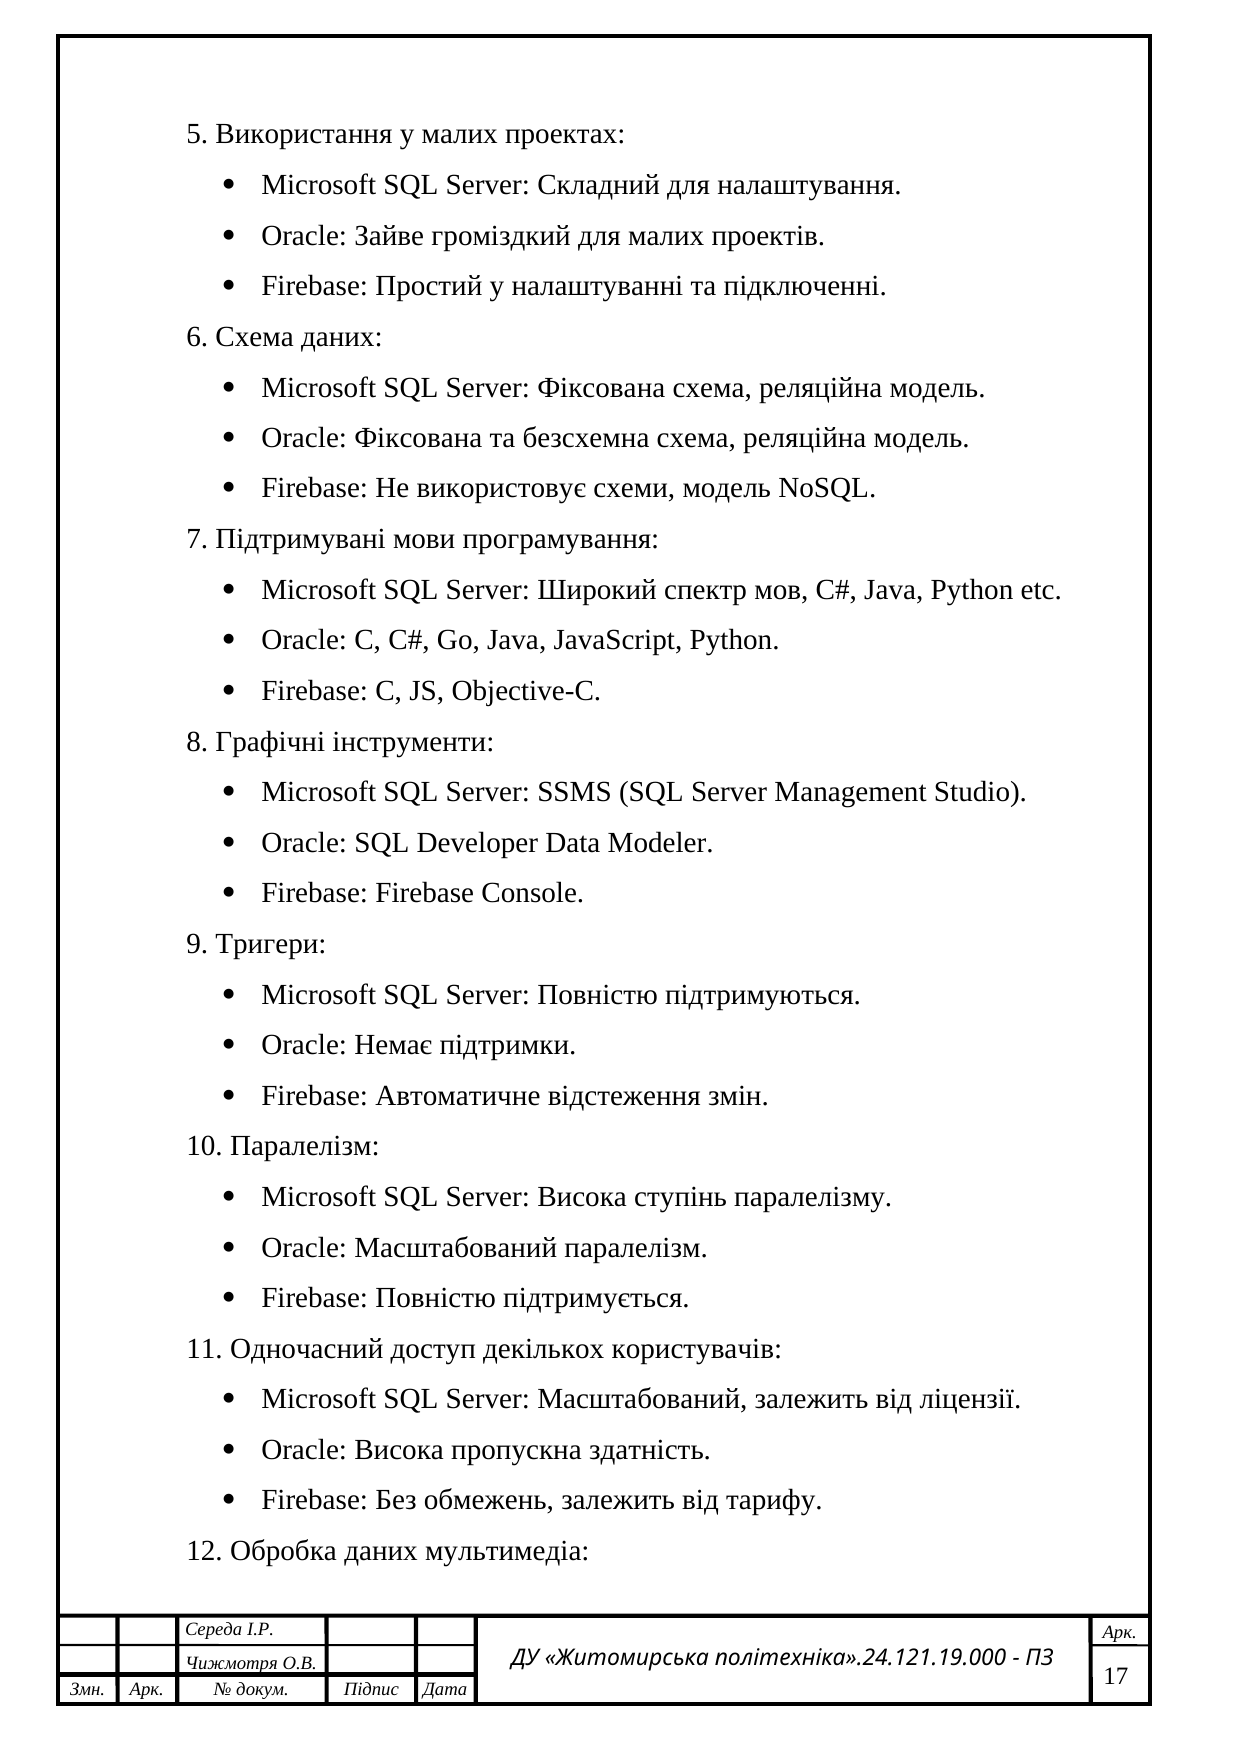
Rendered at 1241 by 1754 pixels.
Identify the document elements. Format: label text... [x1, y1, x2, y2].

list Microsoft SQL Server: Висока ступінь паралелізму. [223, 1179, 1108, 1213]
list Firebase: Без обмежень, залежить від тарифу. [223, 1482, 1108, 1516]
list Firebase: Firebase Console. [223, 875, 1108, 909]
list Firebase: C, JS, Objective-C. [223, 673, 1108, 707]
list Microsoft SQL Server: Повністю підтримуються. [223, 977, 1108, 1011]
text 6. Схема даних: [112, 319, 1108, 352]
list Firebase: Не використовує схеми, модель NoSQL. [223, 471, 1108, 504]
list Firebase: Автоматичне відстеження змін. [223, 1078, 1108, 1111]
list Microsoft SQL Server: Масштабований, залежить від ліцензії. [223, 1382, 1108, 1415]
list Microsoft SQL Server: Фіксована схема, реляційна модель. [223, 370, 1108, 403]
list Oracle: Масштабований паралелізм. [223, 1230, 1108, 1263]
list Oracle: C, C#, Go, Java, JavaScript, Python. [223, 622, 1108, 656]
list Microsoft SQL Server: Широкий спектр мов, C#, Java, Python etc. [223, 572, 1108, 606]
text 11. Одночасний доступ декількох користувачів: [112, 1331, 1108, 1364]
list Firebase: Повністю підтримується. [223, 1280, 1108, 1314]
list Oracle: Зайве громіздкий для малих проектів. [223, 218, 1108, 251]
text 7. Підтримувані мови програмування: [112, 521, 1108, 555]
list Microsoft SQL Server: Складний для налаштування. [223, 167, 1108, 201]
list Microsoft SQL Server: SSMS (SQL Server Management Studio). [223, 774, 1108, 808]
list Firebase: Простий у налаштуванні та підключенні. [223, 268, 1108, 302]
list Oracle: Фіксована та безсхемна схема, реляційна модель. [223, 420, 1108, 454]
text 10. Паралелізм: [112, 1128, 1108, 1162]
list Oracle: SQL Developer Data Modeler. [223, 825, 1108, 858]
text 12. Обробка даних мультимедіа: [112, 1533, 1108, 1567]
text 8. Графічні інструменти: [112, 724, 1108, 757]
text 9. Тригери: [112, 926, 1108, 960]
text 5. Використання у малих проектах: [112, 117, 1108, 150]
list Oracle: Немає підтримки. [223, 1027, 1108, 1061]
list Oracle: Висока пропускна здатність. [223, 1432, 1108, 1466]
